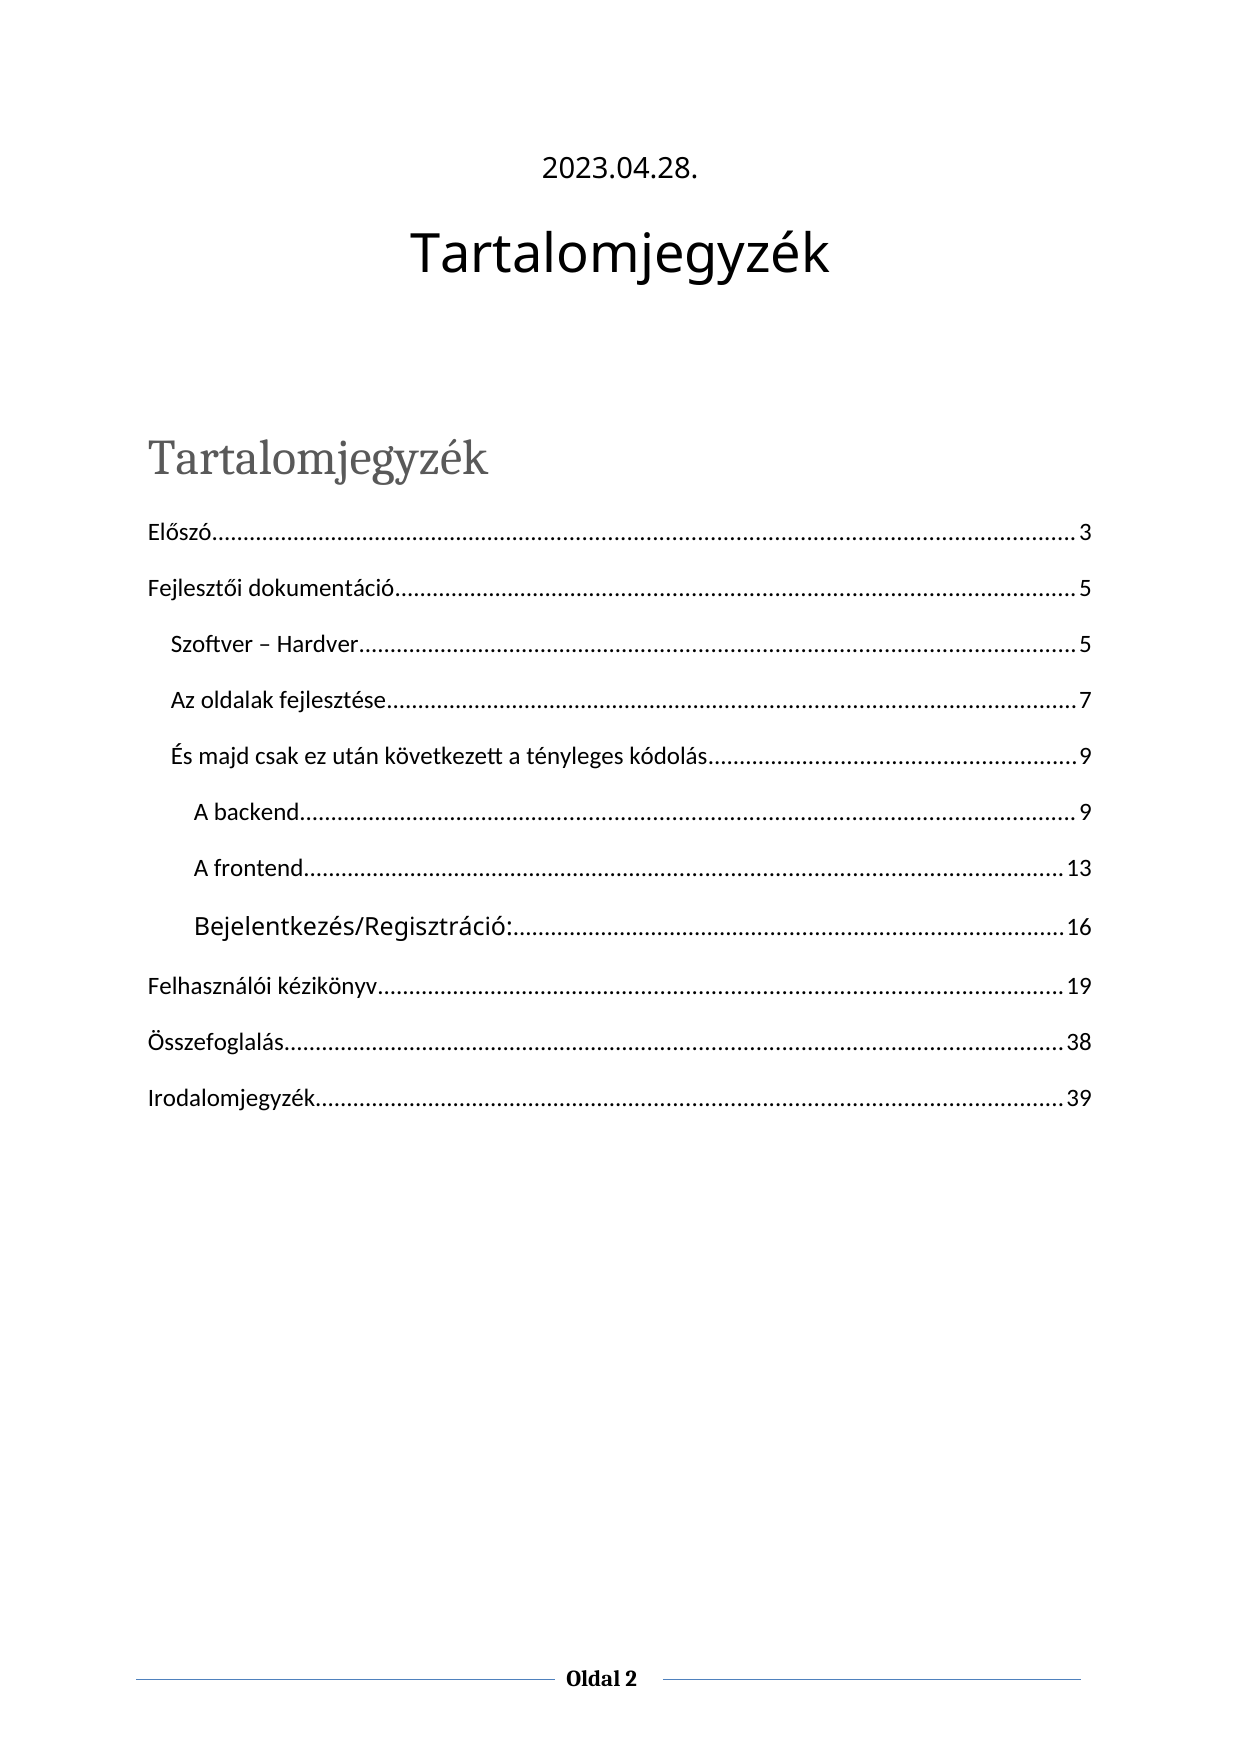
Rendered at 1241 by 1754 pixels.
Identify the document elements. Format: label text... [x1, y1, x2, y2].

text Tartalomjegyzék [148, 214, 1093, 288]
text 2023.04.28. [148, 148, 1093, 187]
